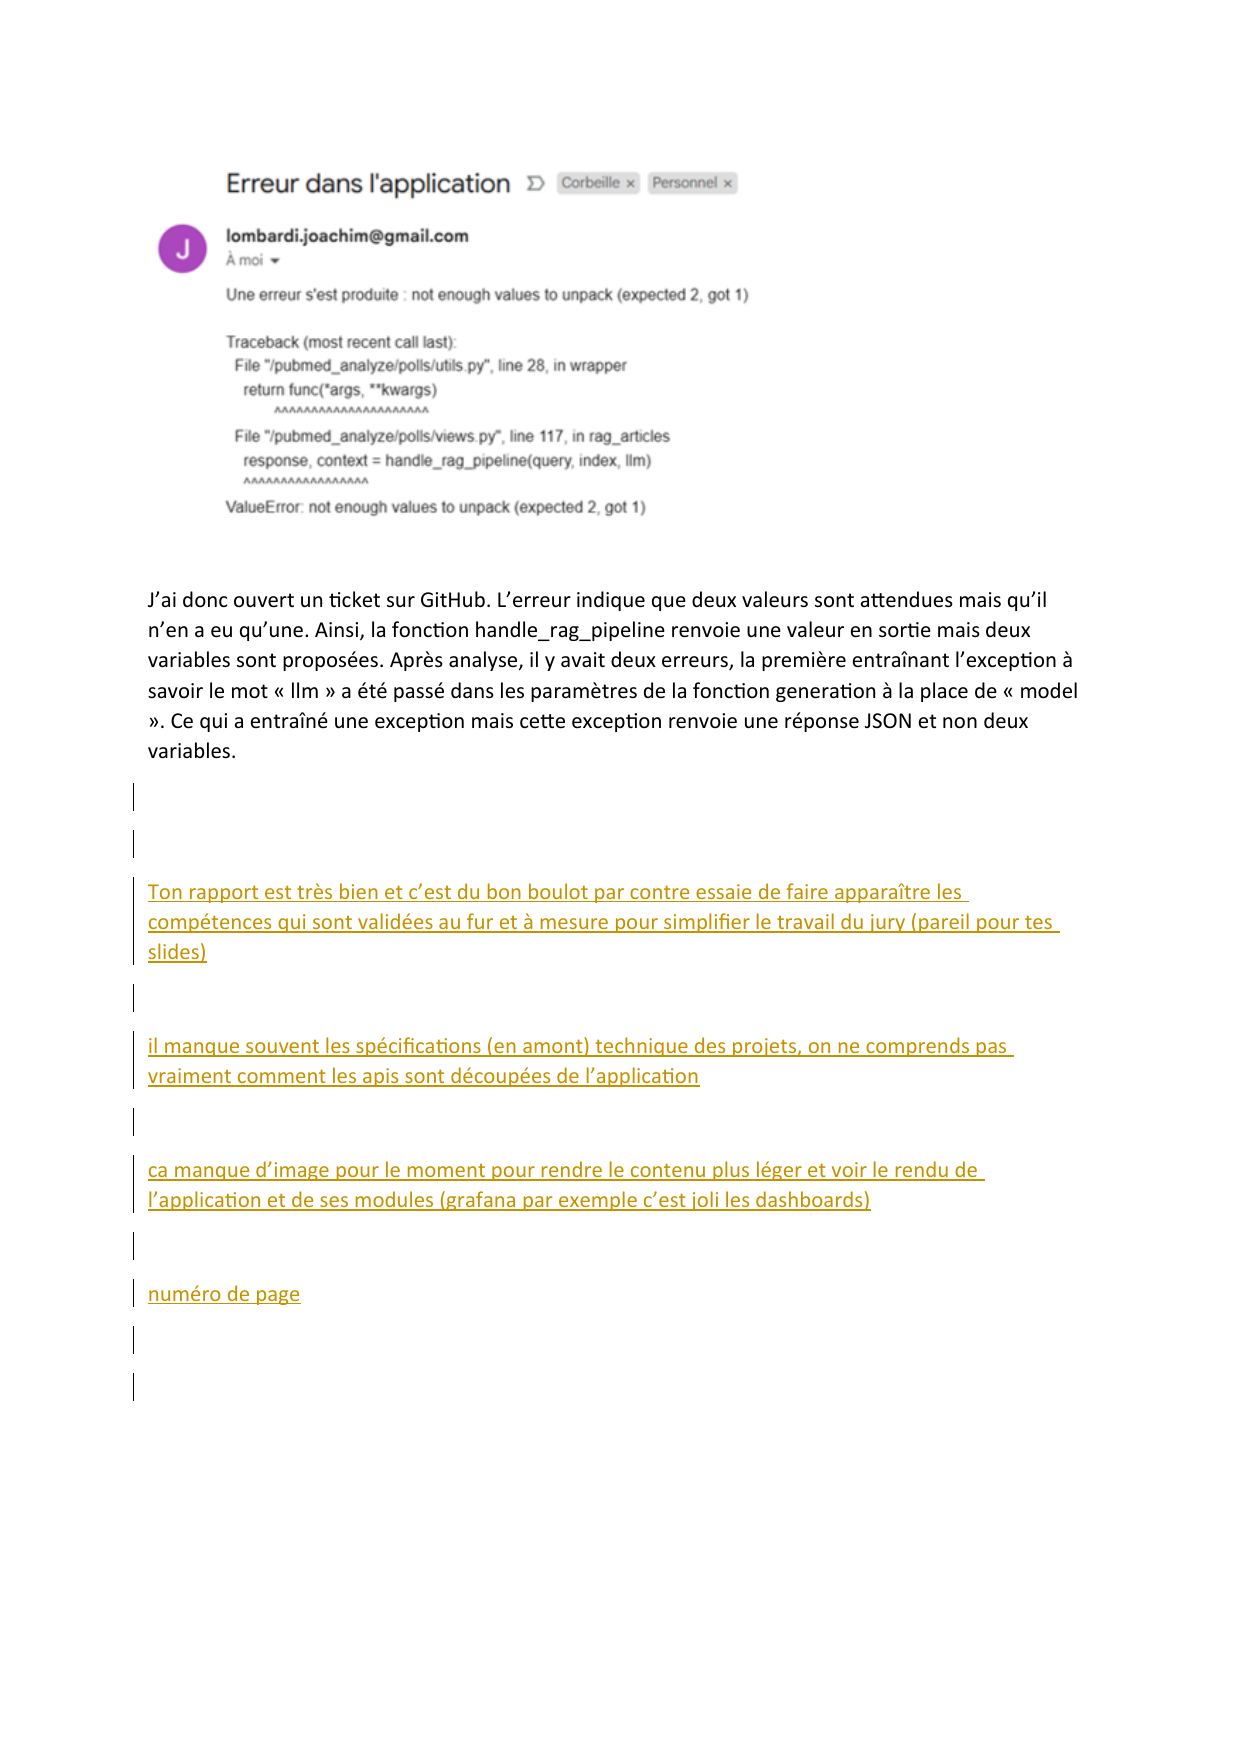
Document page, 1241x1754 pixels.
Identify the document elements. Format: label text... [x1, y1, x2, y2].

picture [147, 147, 826, 537]
text J’ai donc ouvert un ticket sur GitHub. L’erreur indique que deux valeurs sont attendues mais qu’il n’en a eu qu’une. Ainsi, la fonction handle_rag_pipeline renvoie une valeur en sortie mais deux variables sont proposées. Après analyse, il y avait deux erreurs, la première entraînant l’exception à savoir le mot « llm » a été passé dans les paramètres de la fonction generation à la place de « model ». Ce qui a entraîné une exception mais cette exception renvoie une réponse JSON et non deux variables. [148, 555, 1093, 764]
